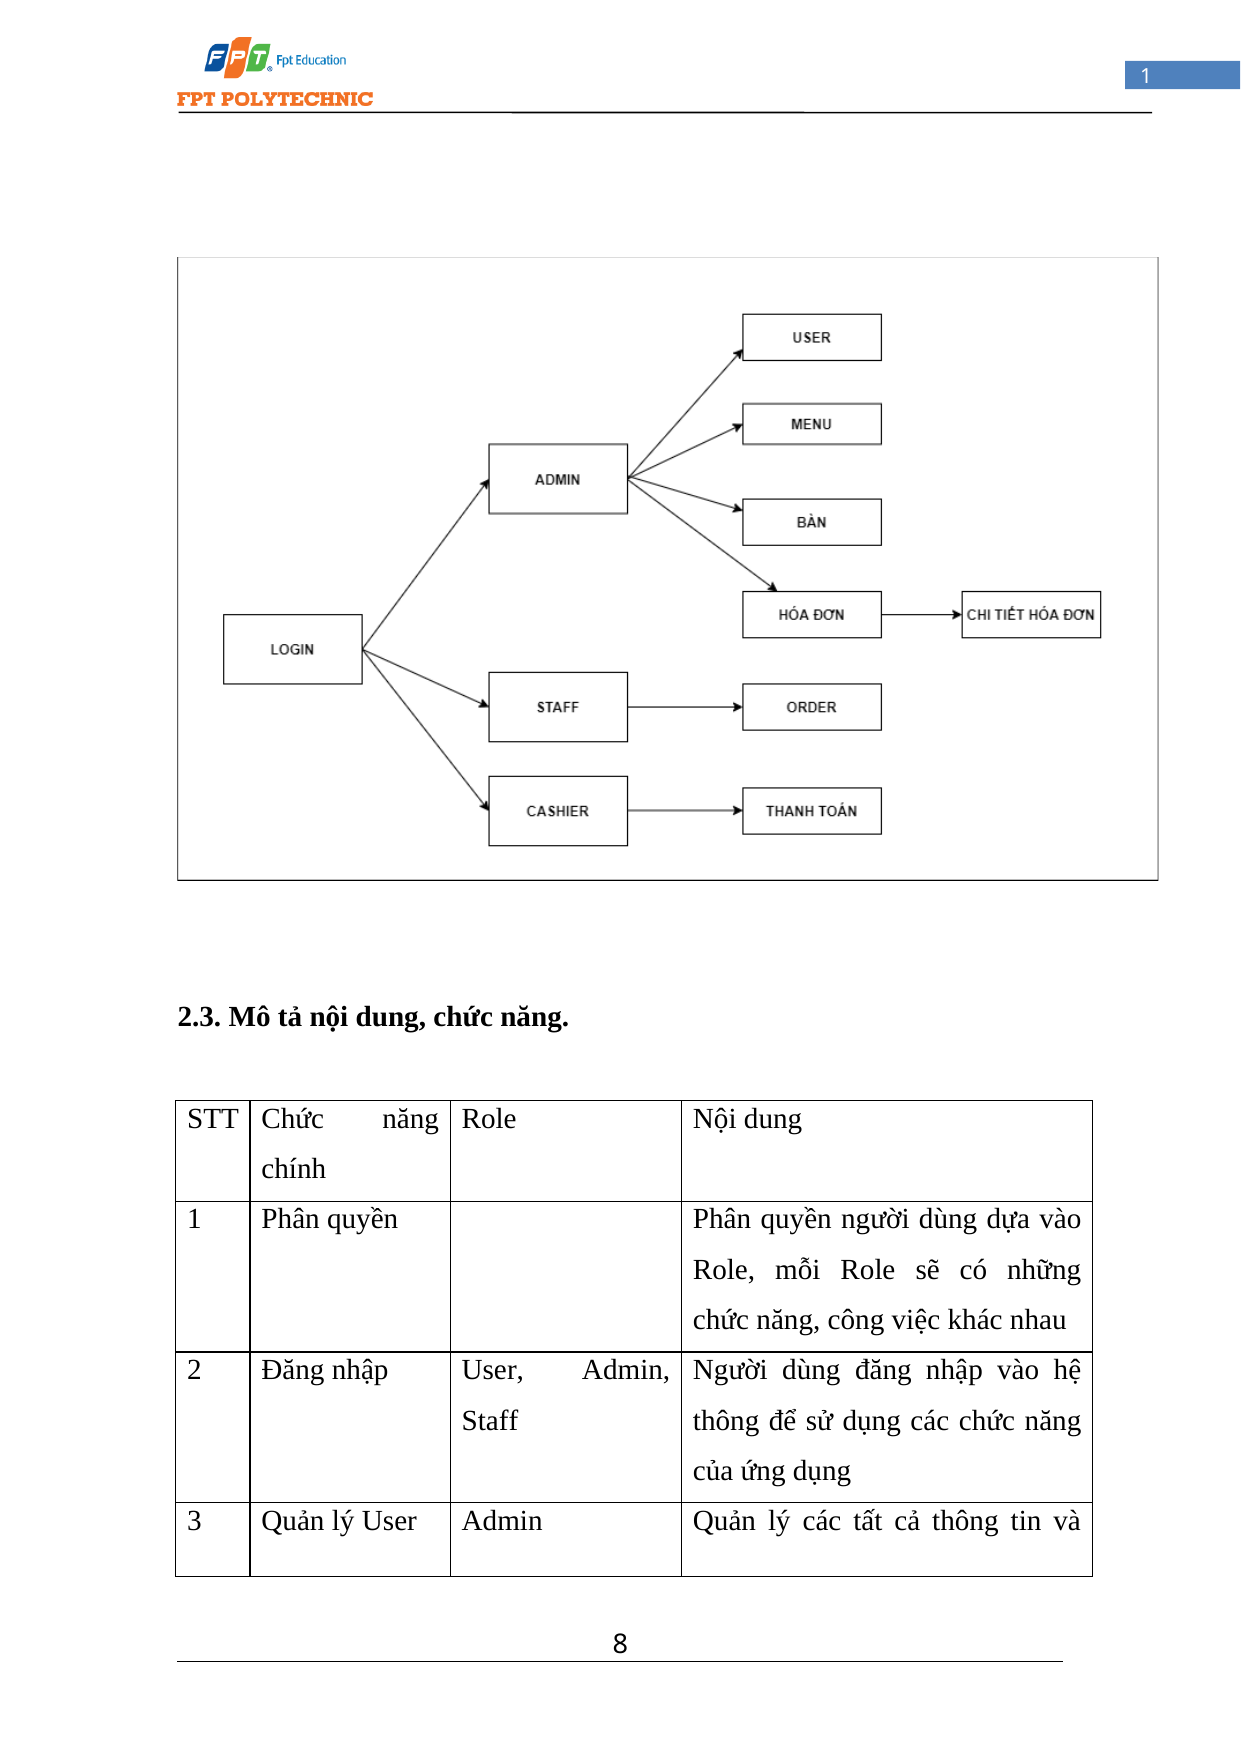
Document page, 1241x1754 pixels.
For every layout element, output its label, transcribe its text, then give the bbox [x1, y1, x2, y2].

table_cell Phân quyền người dùng dựa vào Role, mỗi Role sẽ có những chức năng, công việc khác nhau [682, 1202, 1092, 1351]
subtitle 2.3. Mô tả nội dung, chức năng. [177, 999, 1093, 1033]
table_cell 2 [176, 1353, 249, 1502]
picture [177, 37, 374, 106]
table_cell Người dùng đăng nhập vào hệ thông để sử dụng các chức năng của ứng dụng [682, 1353, 1092, 1502]
table_header STT [176, 1101, 249, 1201]
table_header Nội dung [682, 1101, 1092, 1201]
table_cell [682, 1503, 1092, 1576]
picture [177, 257, 1159, 881]
table_cell [451, 1202, 681, 1351]
table_header Chức năng chính [251, 1101, 450, 1201]
table_cell Phân quyền [251, 1202, 450, 1351]
table_cell 1 [176, 1202, 249, 1351]
table_cell User, Admin, Staff [451, 1353, 681, 1502]
table_cell Đăng nhập [251, 1353, 450, 1502]
table_header Role [451, 1101, 681, 1201]
table_cell Admin [451, 1503, 681, 1576]
table_cell Quản lý User [251, 1503, 450, 1576]
table_cell 3 [176, 1503, 249, 1576]
